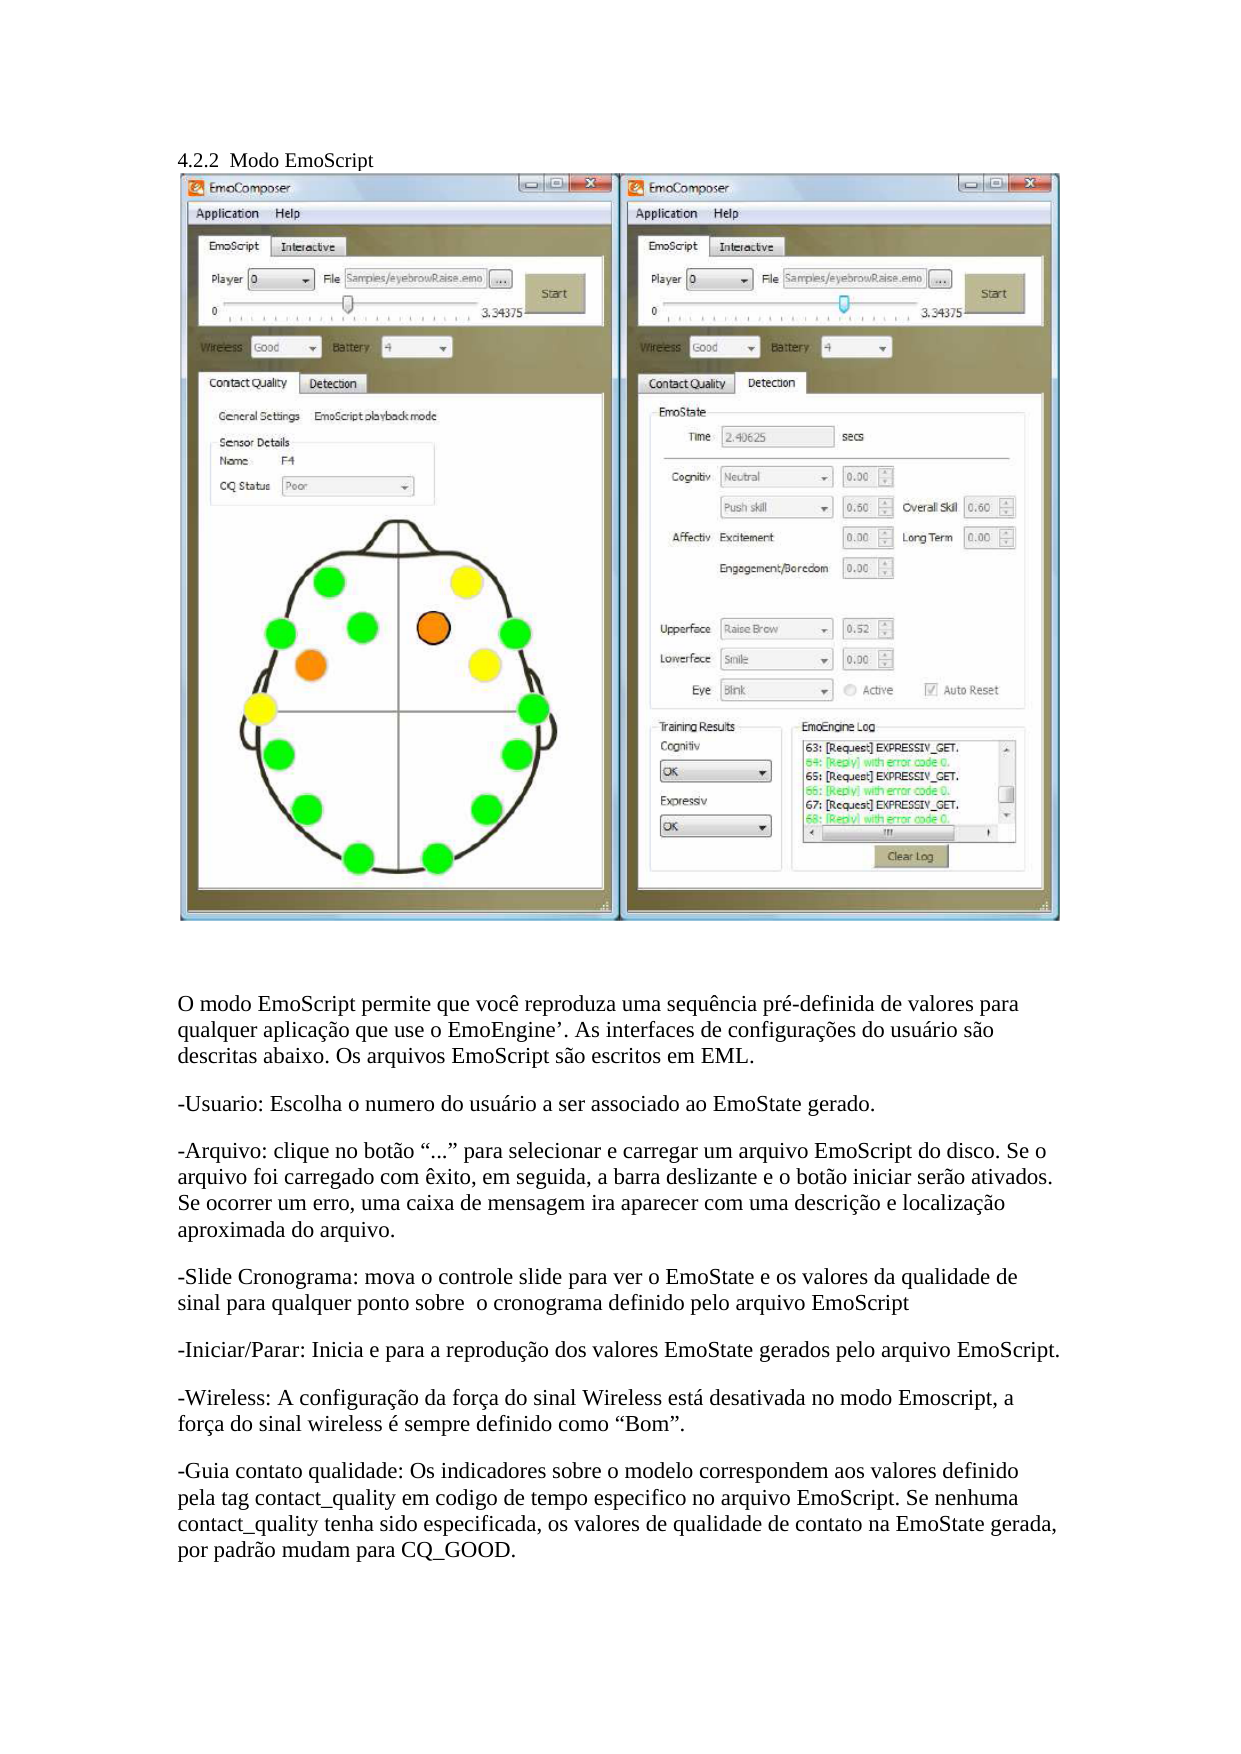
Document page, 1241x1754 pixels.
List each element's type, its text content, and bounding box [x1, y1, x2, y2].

text O modo EmoScript permite que você reproduza uma sequência pré-definida de valores para qualquer aplicação que use o EmoEngine’. As interfaces de configurações do usuário são descritas abaixo. Os arquivos EmoScript são escritos em EML. [177, 990, 1063, 1069]
picture [177, 171, 1062, 922]
text 4.2.2 Modo EmoScript [373, 148, 1063, 922]
text -Guia contato qualidade: Os indicadores sobre o modelo correspondem aos valores definido pela tag contact_quality em codigo de tempo especifico no arquivo EmoScript. Se nenhuma contact_quality tenha sido especificada, os valores de qualidade de contato na EmoState gerada, por padrão mudam para CQ_GOOD. [516, 1457, 1063, 1563]
text -Arquivo: clique no botão “...” para selecionar e carregar um arquivo EmoScript do disco. Se o arquivo foi carregado com êxito, em seguida, a barra deslizante e o botão iniciar serão ativados. Se ocorrer um erro, uma caixa de mensagem ira aparecer com uma descrição e localização aproximada do arquivo. [177, 1137, 1063, 1242]
text -Usuario: Escolha o numero do usuário a ser associado ao EmoState gerado. [177, 1089, 1063, 1116]
text -Wireless: A configuração da força do sinal Wireless está desativada no modo Emoscript, a força do sinal wireless é sempre definido como “Bom”. [686, 1384, 1063, 1436]
